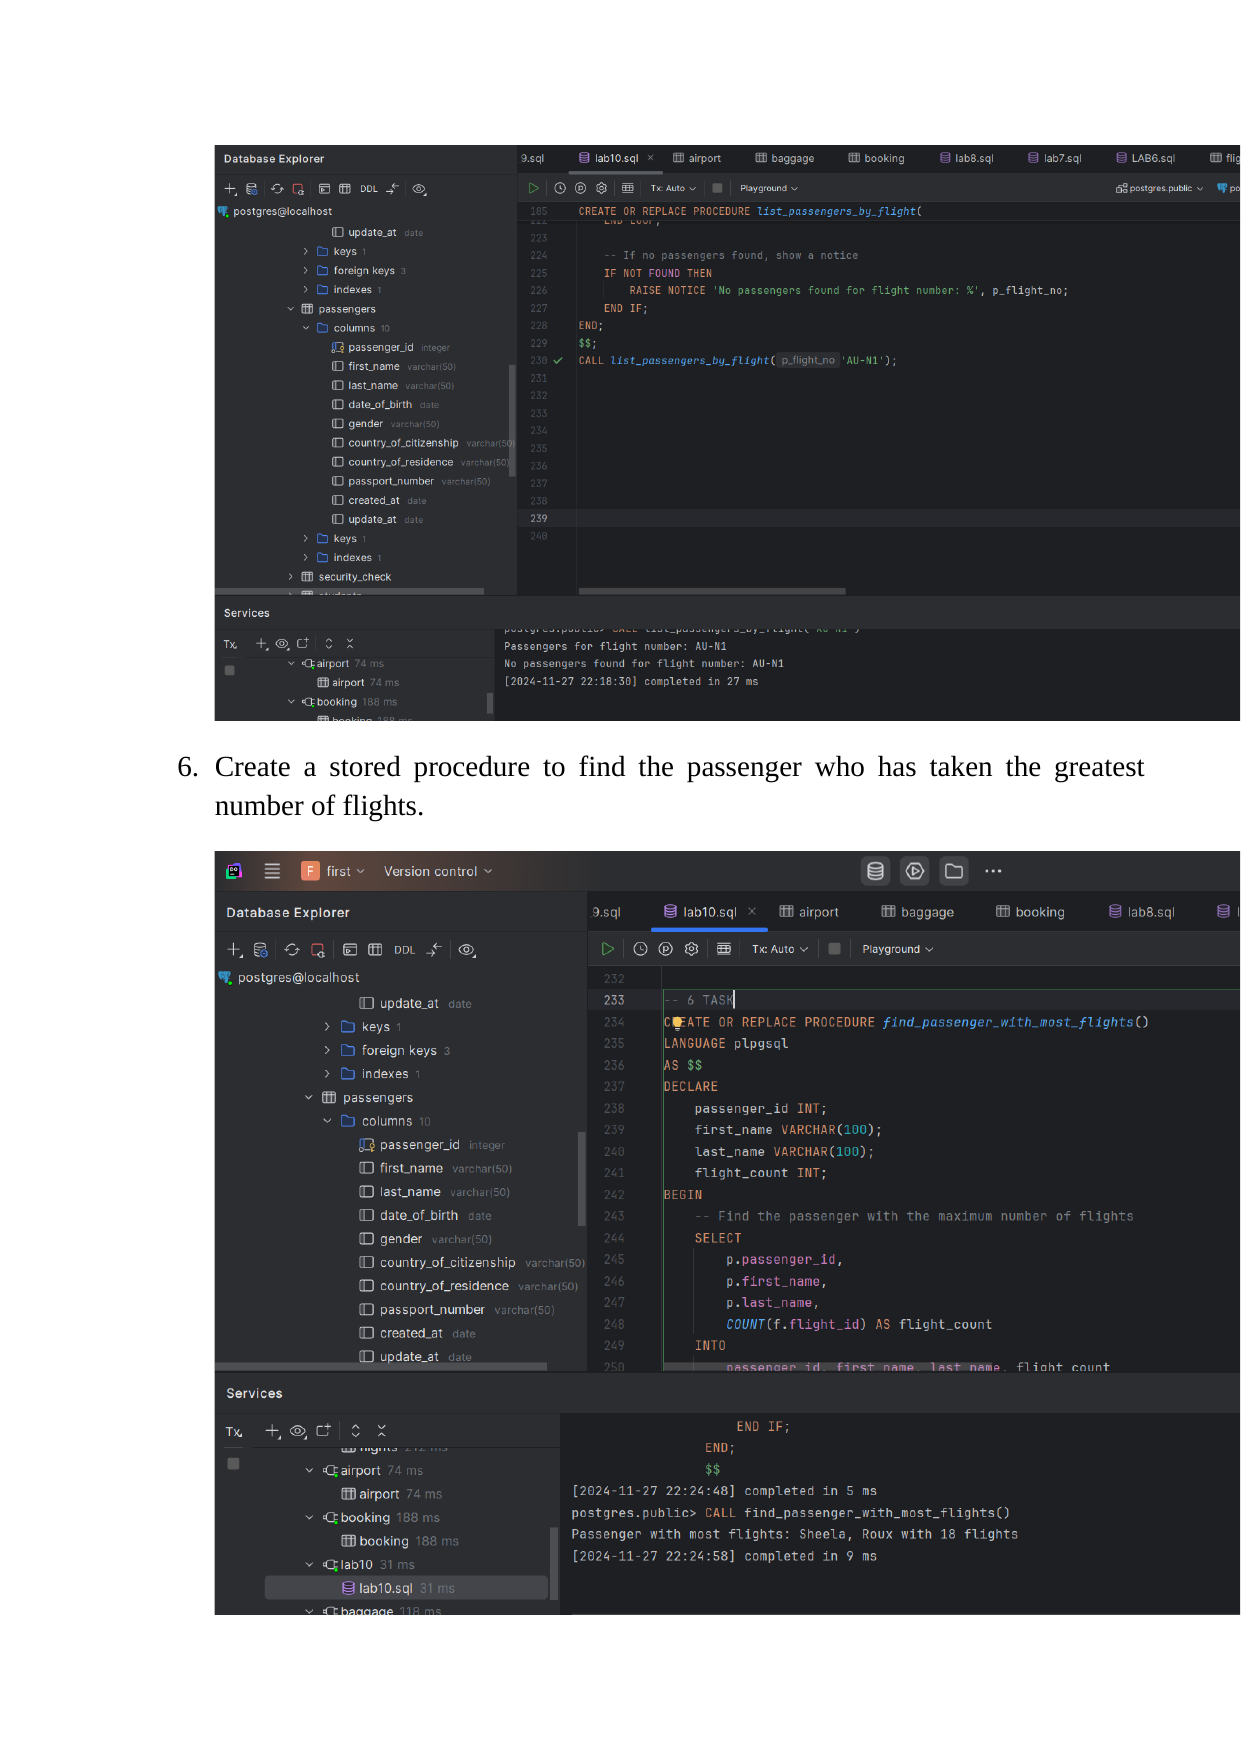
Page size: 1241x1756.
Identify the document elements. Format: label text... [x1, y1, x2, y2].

picture [214, 145, 1241, 721]
list Create a stored procedure to find the passenger who has taken the greatest number of flights. [177, 749, 1146, 822]
picture [214, 851, 1241, 1615]
